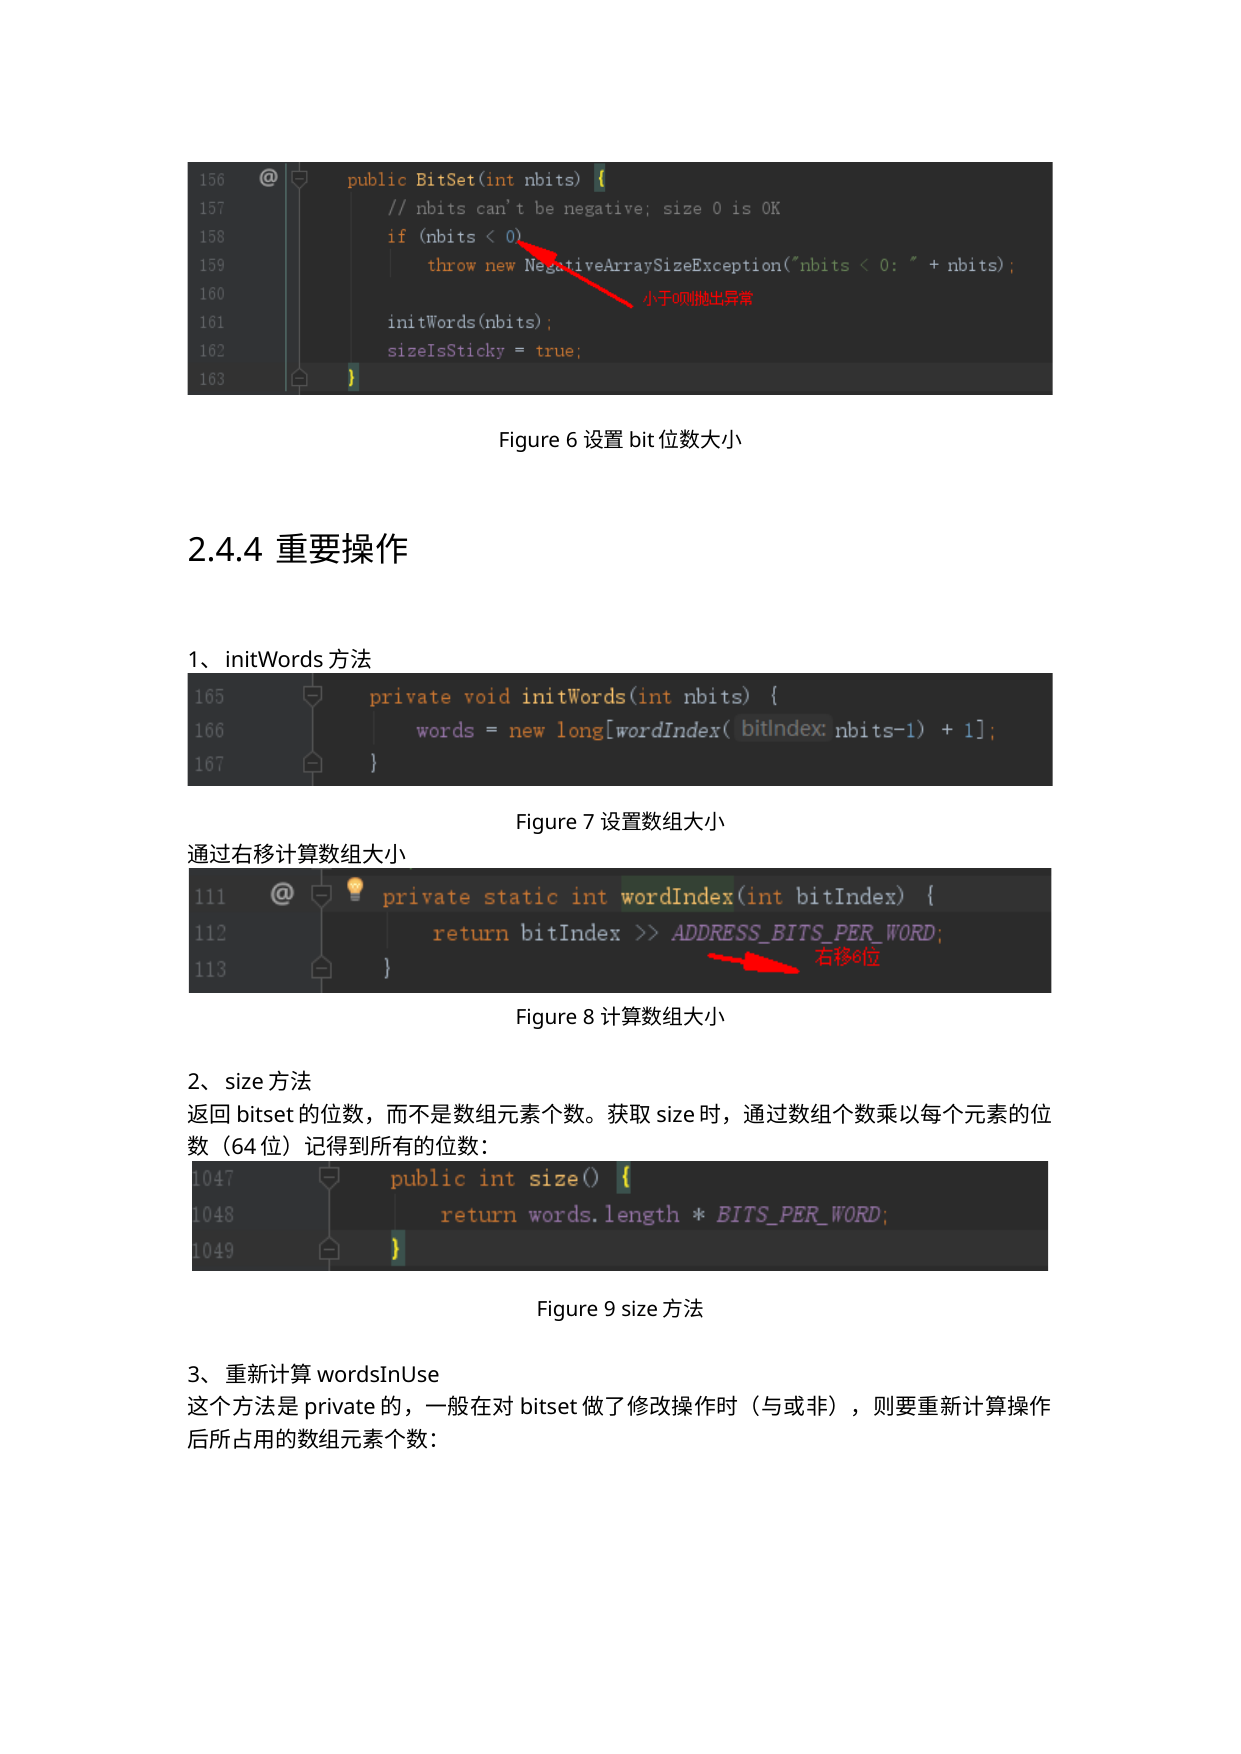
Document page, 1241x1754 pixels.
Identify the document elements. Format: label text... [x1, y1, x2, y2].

text 通过右移计算数组大小 [187, 836, 1053, 869]
picture [188, 868, 1052, 993]
picture [187, 162, 1053, 395]
list initWords方法 [187, 641, 1053, 673]
text 这个方法是private的，一般在对bitset做了修改操作时（与或非），则要重新计算操作后所占用的数组元素个数： [187, 1389, 1053, 1454]
picture [187, 673, 1053, 786]
subtitle 重要操作 [187, 514, 1053, 579]
picture [192, 1161, 1049, 1271]
text 返回bitset的位数，而不是数组元素个数。获取size时，通过数组个数乘以每个元素的位数（64位）记得到所有的位数： [187, 1096, 1053, 1161]
list size方法 [187, 1064, 1053, 1096]
list 重新计算wordsInUse [187, 1356, 1053, 1389]
